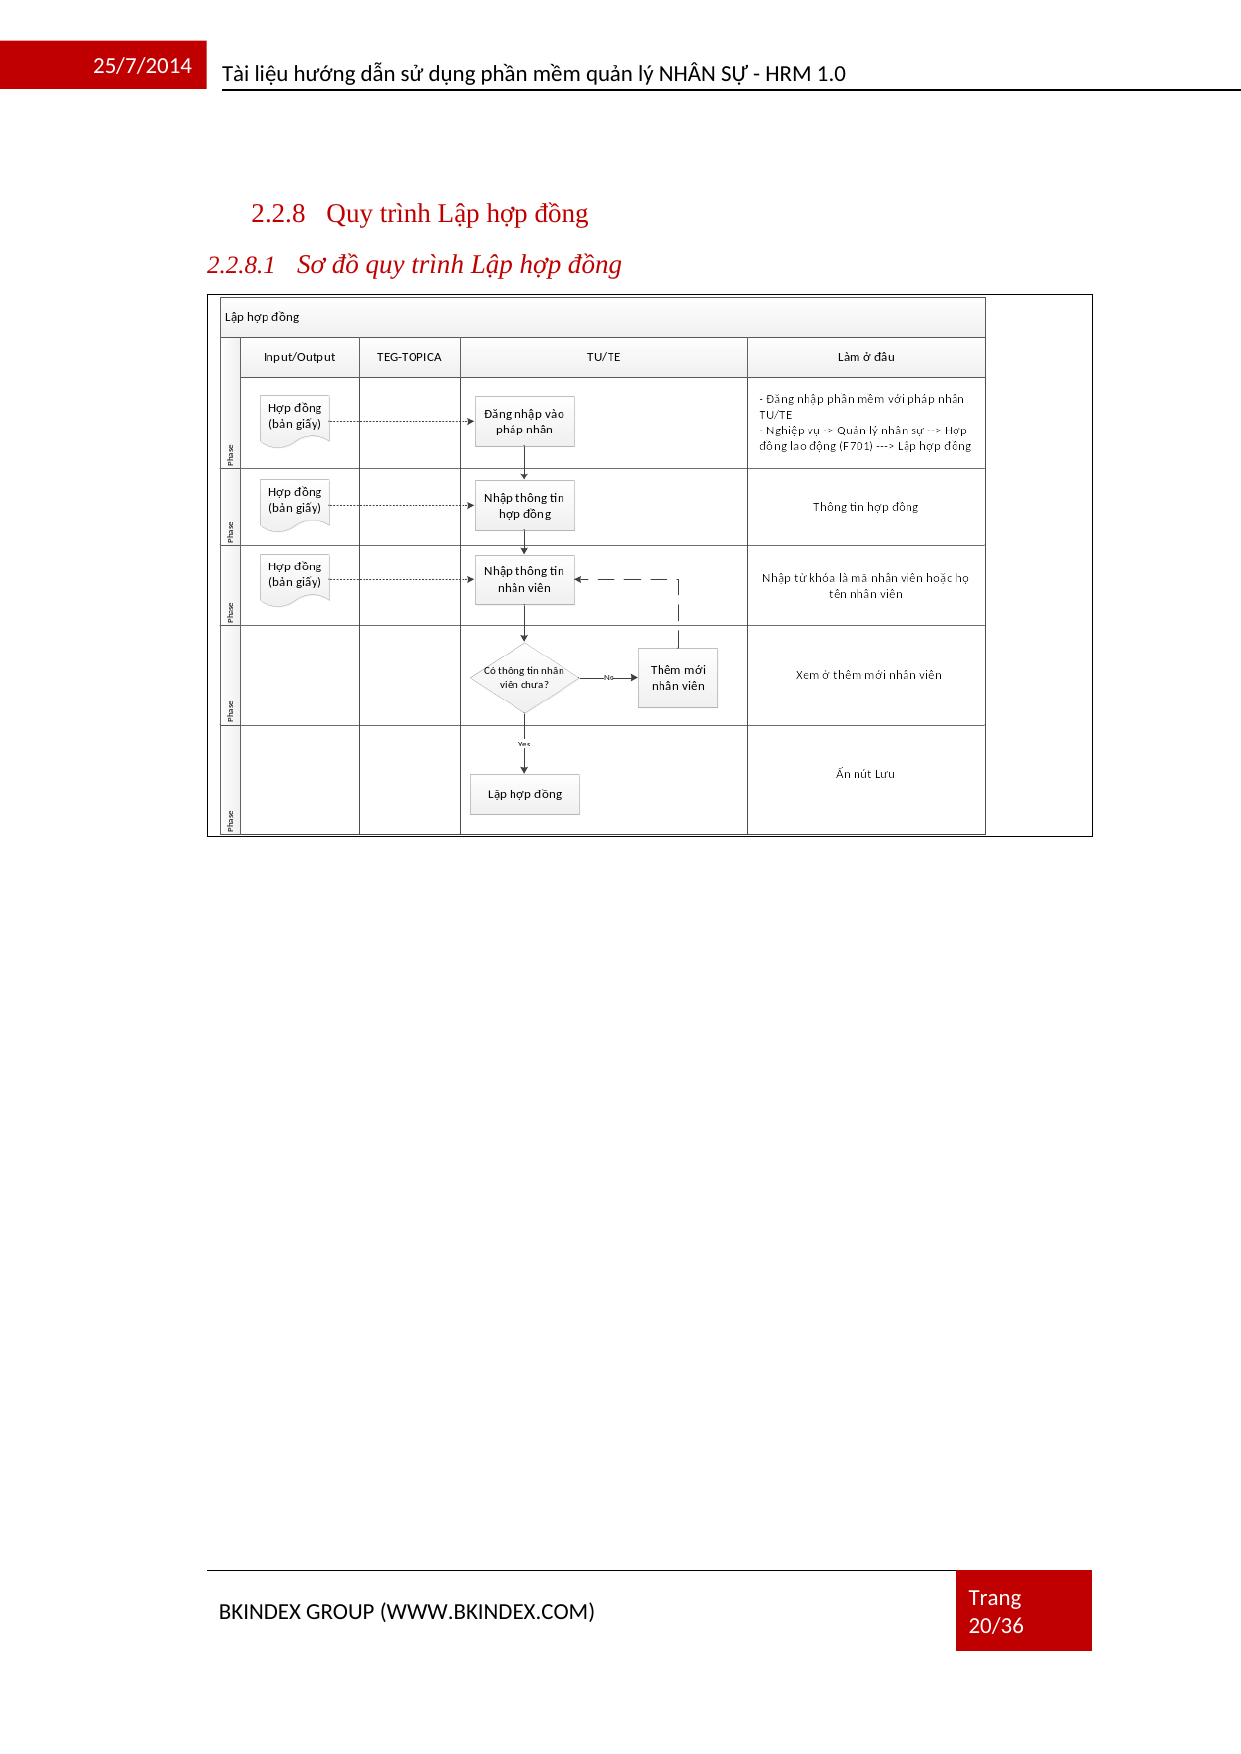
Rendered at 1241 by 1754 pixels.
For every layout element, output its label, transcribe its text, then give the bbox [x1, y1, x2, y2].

subtitle Sơ đồ quy trình Lập hợp đồng [207, 248, 1092, 279]
subtitle Quy trình Lập hợp đồng [251, 197, 1092, 228]
table_header [208, 295, 1092, 836]
